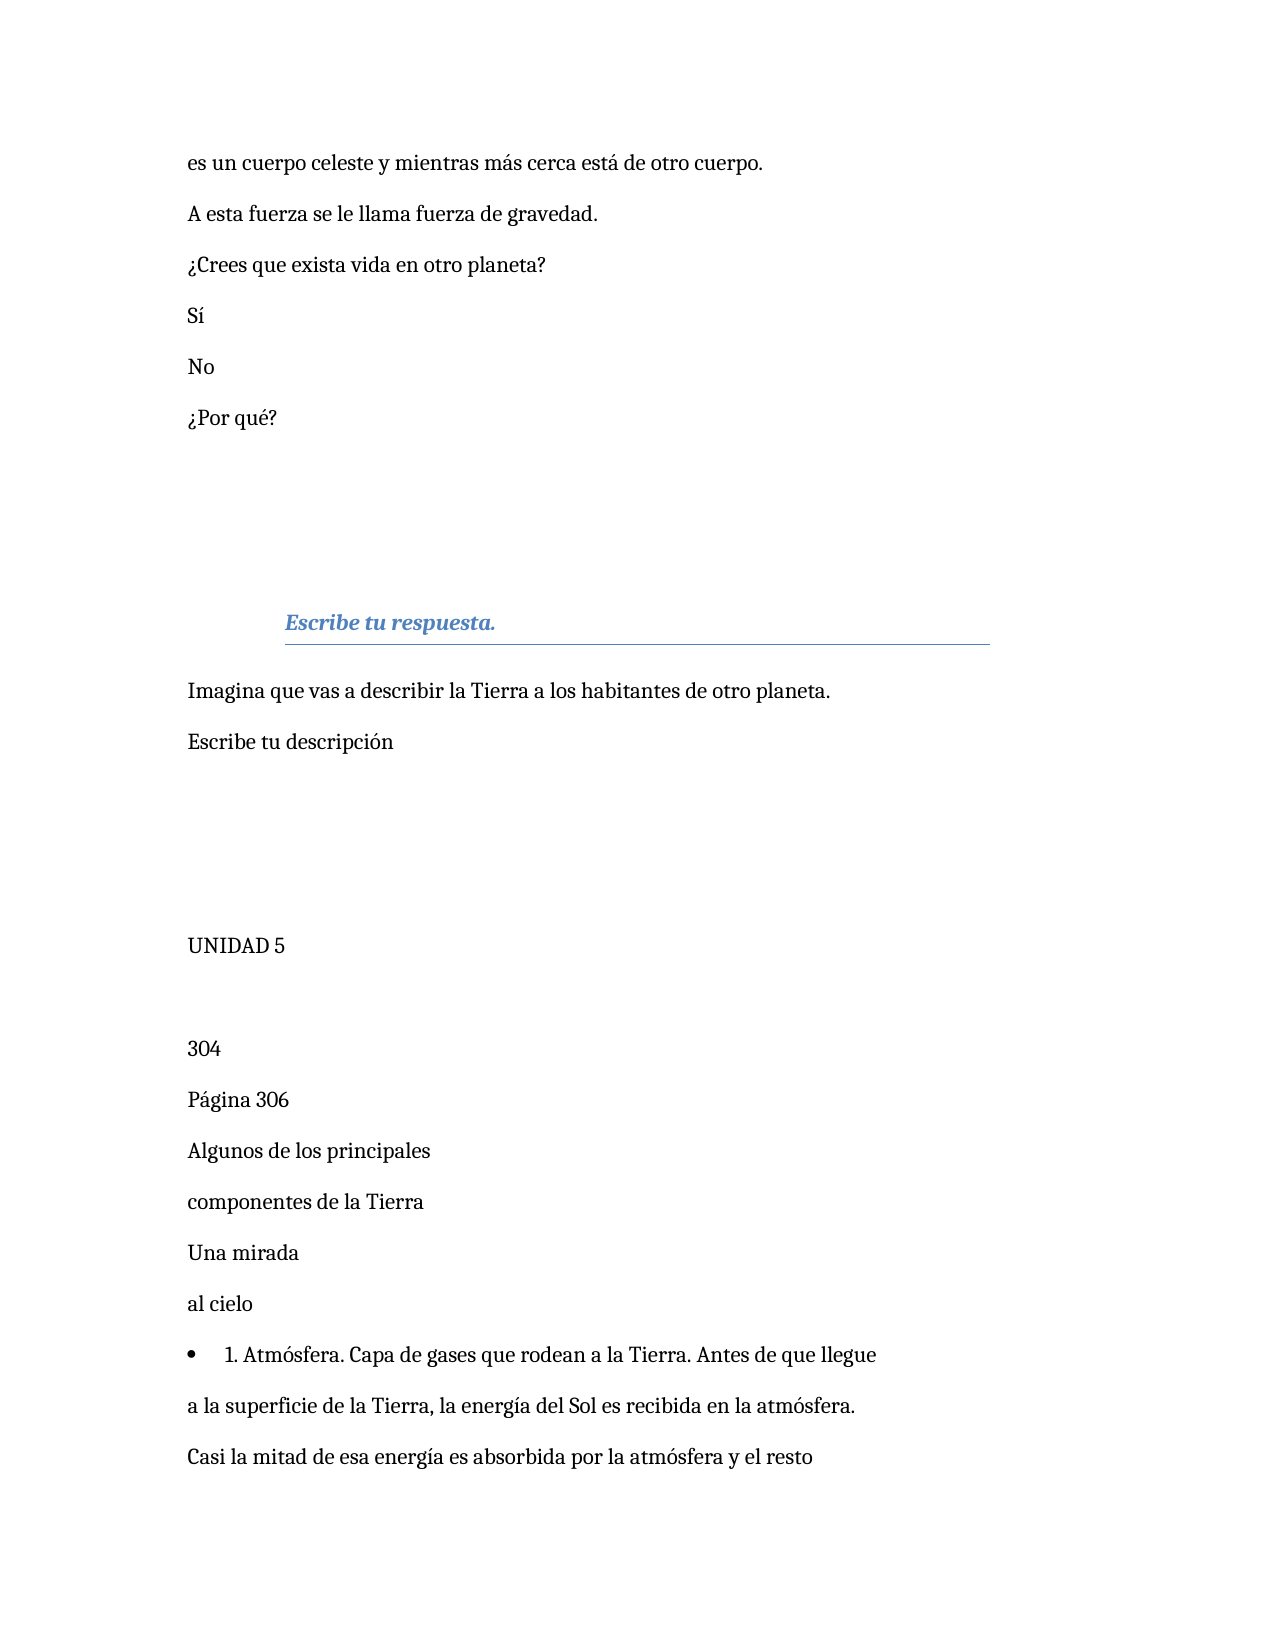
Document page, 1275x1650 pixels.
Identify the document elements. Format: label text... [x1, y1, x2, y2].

text UNIDAD 5 [187, 933, 1087, 960]
text Casi la mitad de esa energía es absorbida por la atmósfera y el resto [187, 1444, 1087, 1470]
text componentes de la Tierra [187, 1188, 1087, 1215]
text ¿Crees que exista vida en otro planeta? [187, 252, 1087, 278]
text Una mirada [187, 1239, 1087, 1266]
text Página 306 [187, 1086, 1087, 1113]
list 1. Atmósfera. Capa de gases que rodean a la Tierra. Antes de que llegue [187, 1342, 1087, 1368]
text a la superficie de la Tierra, la energía del Sol es recibida en la atmósfera. [187, 1393, 1087, 1419]
text Escribe tu descripción [187, 729, 1087, 756]
text Escribe tu respuesta. [285, 609, 990, 644]
text Imagina que vas a describir la Tierra a los habitantes de otro planeta. [187, 678, 1087, 704]
text A esta fuerza se le llama fuerza de gravedad. [187, 201, 1087, 227]
text Sí [187, 303, 1087, 329]
text es un cuerpo celeste y mientras más cerca está de otro cuerpo. [187, 150, 1087, 176]
text 304 [187, 1035, 1087, 1062]
text No [187, 354, 1087, 381]
text ¿Por qué? [187, 405, 1087, 432]
text Algunos de los principales [187, 1137, 1087, 1164]
text al cielo [187, 1291, 1087, 1317]
